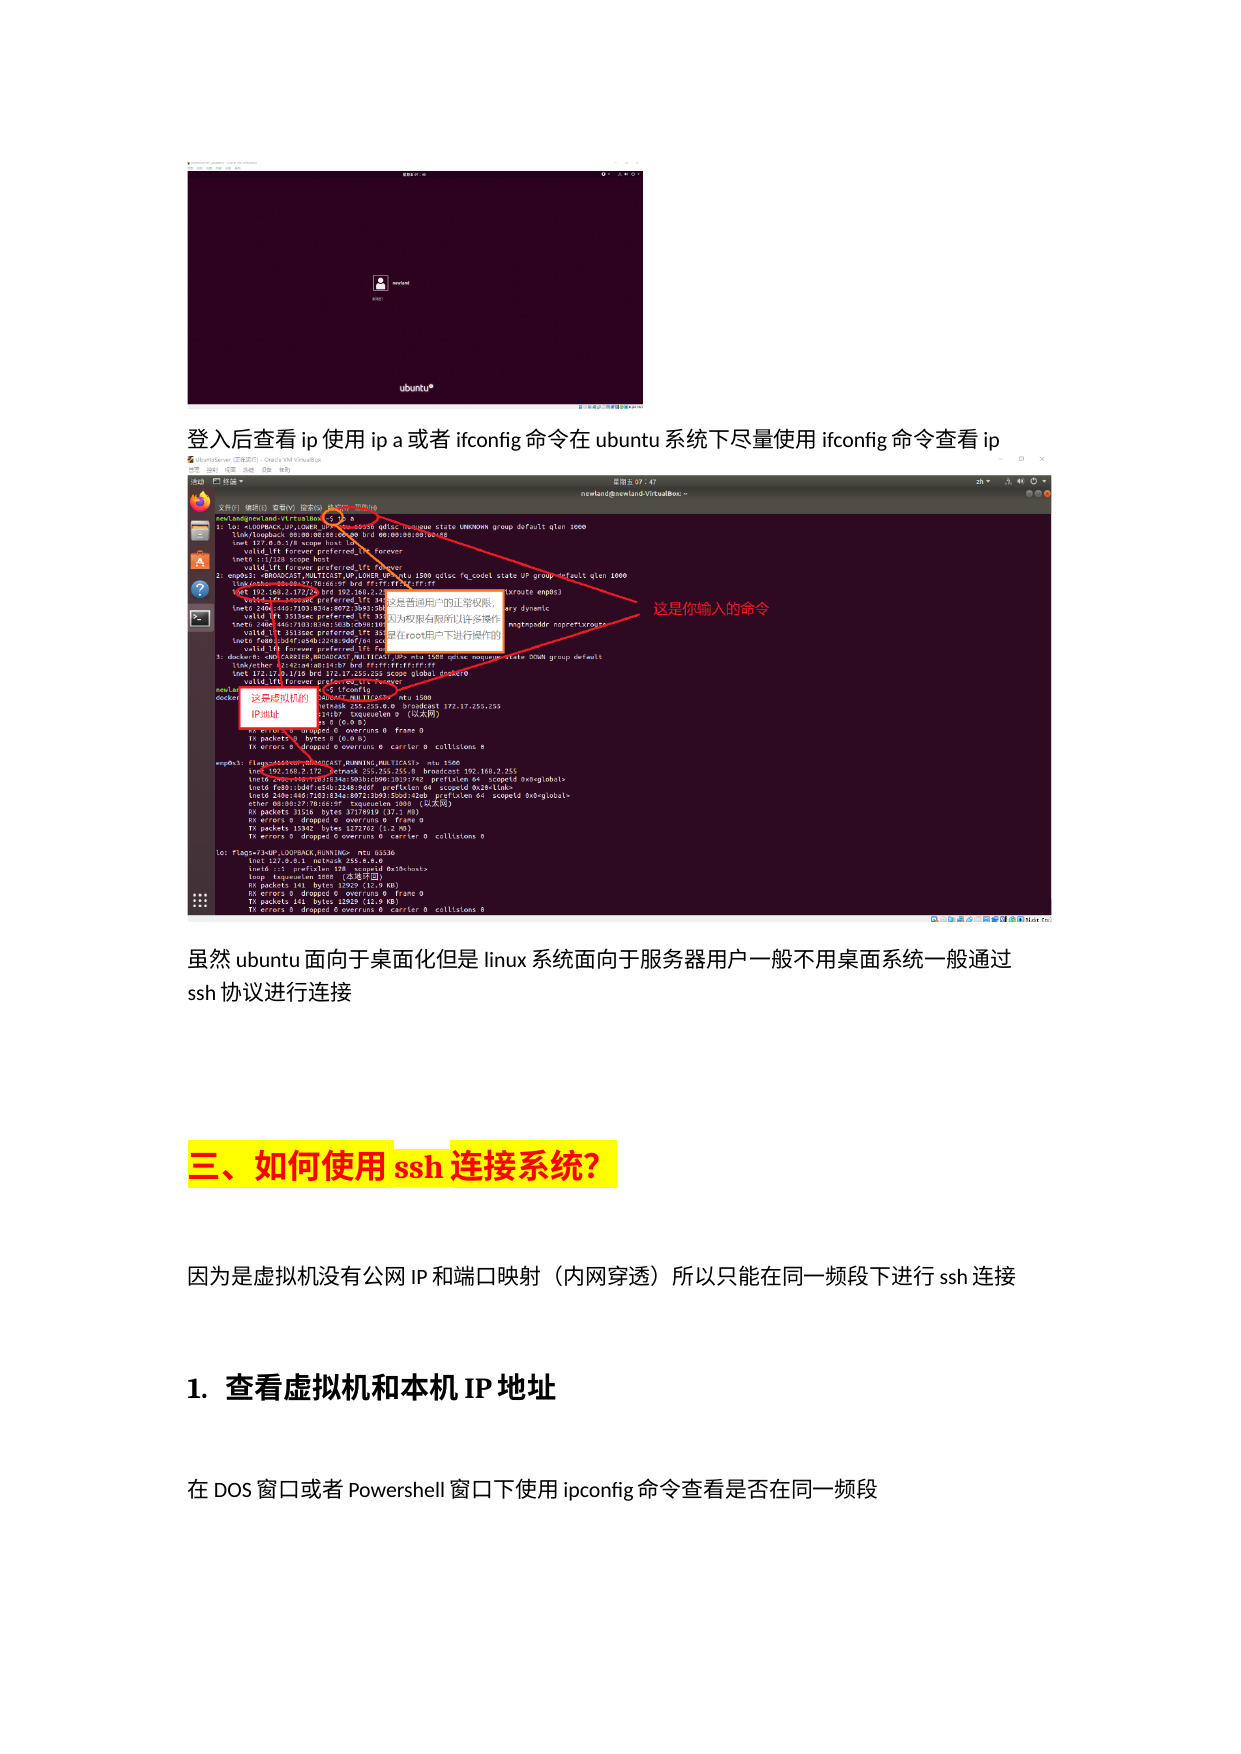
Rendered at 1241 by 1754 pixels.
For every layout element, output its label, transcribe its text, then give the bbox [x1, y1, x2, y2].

text 因为是虚拟机没有公网IP和端口映射（内网穿透）所以只能在同一频段下进行ssh连接 [187, 1259, 1053, 1291]
text 登入后查看ip使用 ip a 或者ifconfig命令在ubuntu系统下尽量使用ifconfig命令查看ip [187, 422, 1053, 454]
text 虽然ubuntu面向于桌面化但是linux系统面向于服务器用户一般不用桌面系统一般通过 [187, 942, 1053, 974]
subtitle 三、如何使用ssh连接系统？ [187, 1132, 1053, 1197]
text 在DOS窗口或者Powershell窗口下使用ipconfig命令查看是否在同一频段 [187, 1472, 1053, 1504]
picture [187, 454, 1052, 922]
picture [187, 162, 643, 409]
subtitle 查看虚拟机和本机IP地址 [187, 1353, 1053, 1418]
text ssh协议进行连接 [187, 974, 1053, 1007]
